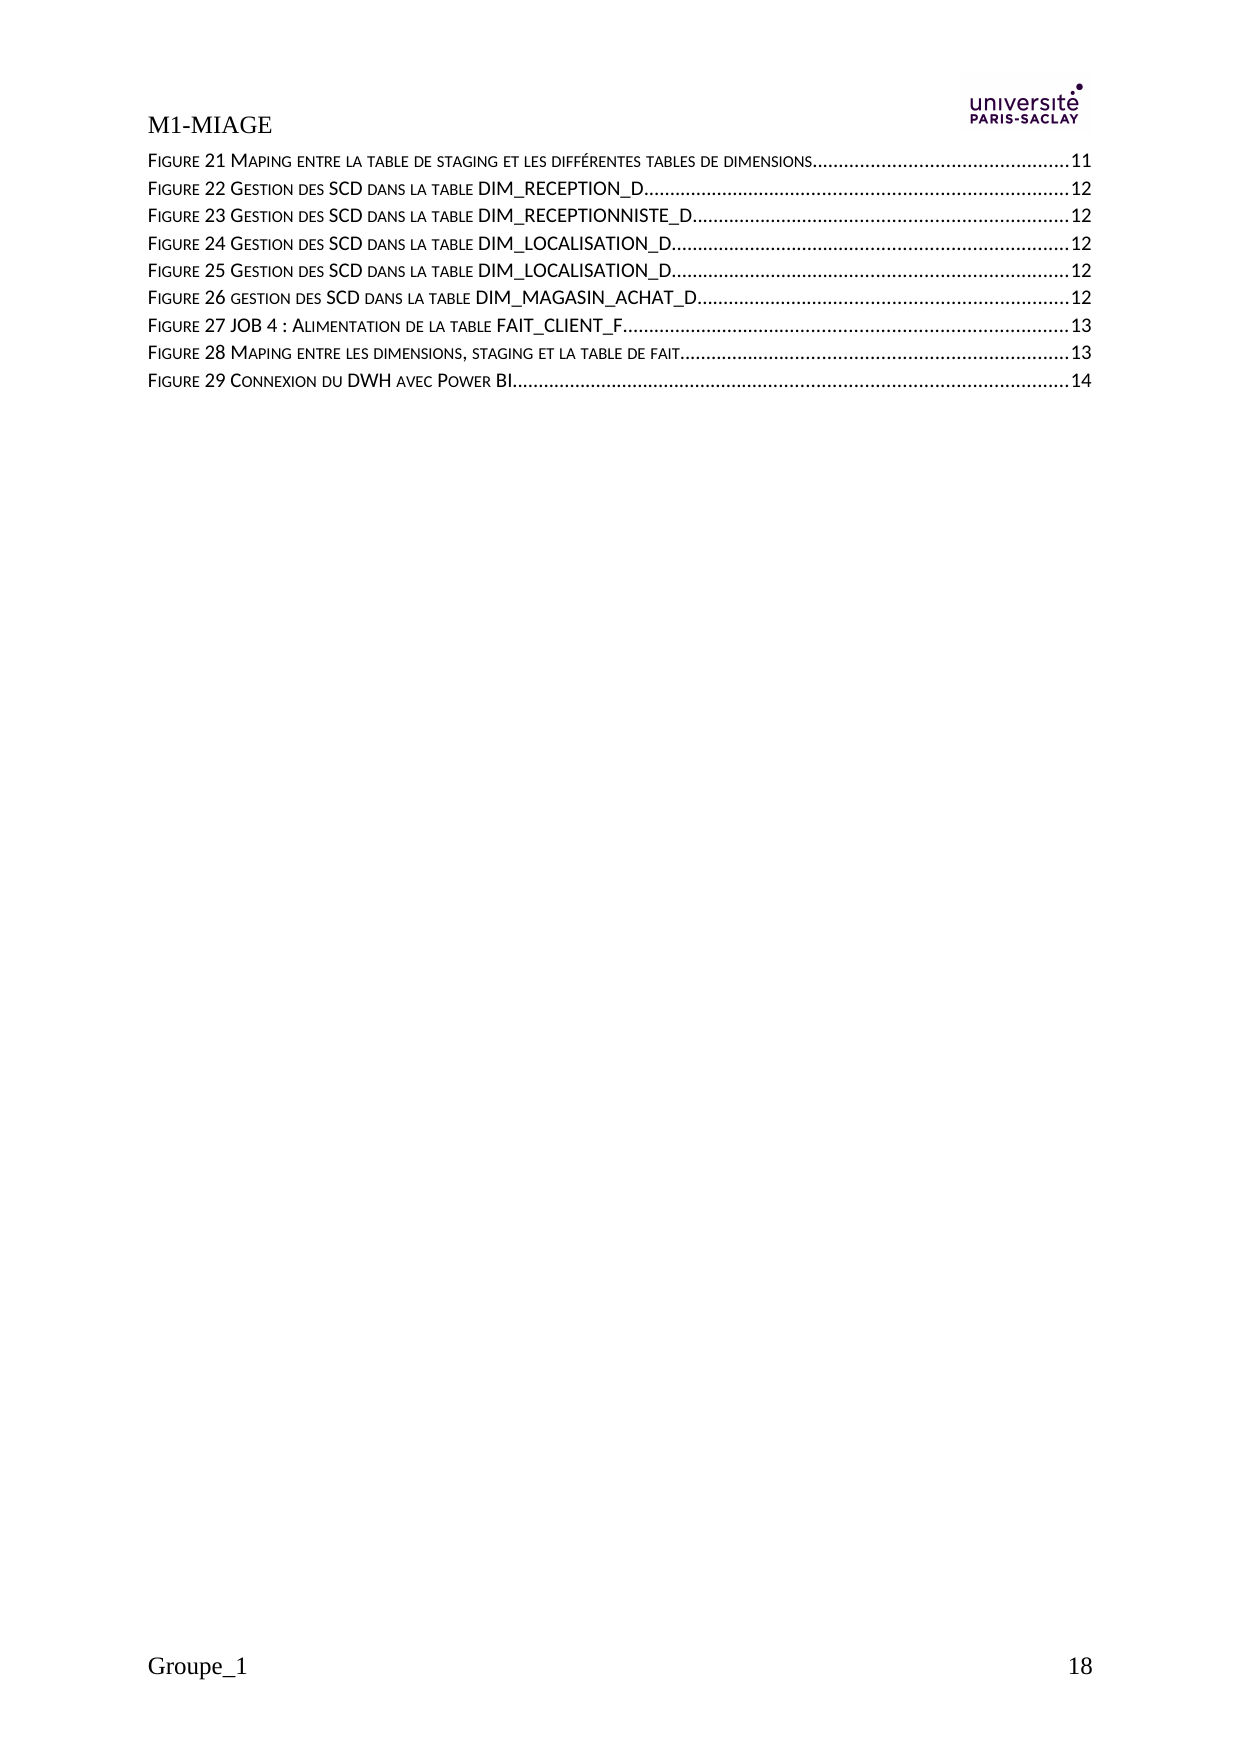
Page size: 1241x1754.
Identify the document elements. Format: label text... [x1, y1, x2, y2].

text Figure 24 Gestion des SCD dans la table DIM_LOCALISATION_D 12 [148, 230, 1093, 255]
text Figure 27 JOB 4 : Alimentation de la table FAIT_CLIENT_F 13 [148, 312, 1093, 337]
text Figure 28 Maping entre les dimensions, staging et la table de fait 13 [148, 339, 1093, 365]
text Figure 29 Connexion du DWH avec Power BI 14 [148, 367, 1093, 392]
text Figure 26 gestion des SCD dans la table DIM_MAGASIN_ACHAT_D 12 [148, 284, 1093, 310]
text Figure 23 Gestion des SCD dans la table DIM_RECEPTIONNISTE_D 12 [148, 202, 1093, 228]
picture [960, 73, 1093, 134]
text Figure 25 Gestion des SCD dans la table DIM_LOCALISATION_D 12 [148, 257, 1093, 283]
text Figure 21 Maping entre la table de staging et les différentes tables de dimensions 11 [148, 148, 1093, 173]
text Figure 22 Gestion des SCD dans la table DIM_RECEPTION_D 12 [148, 175, 1093, 200]
